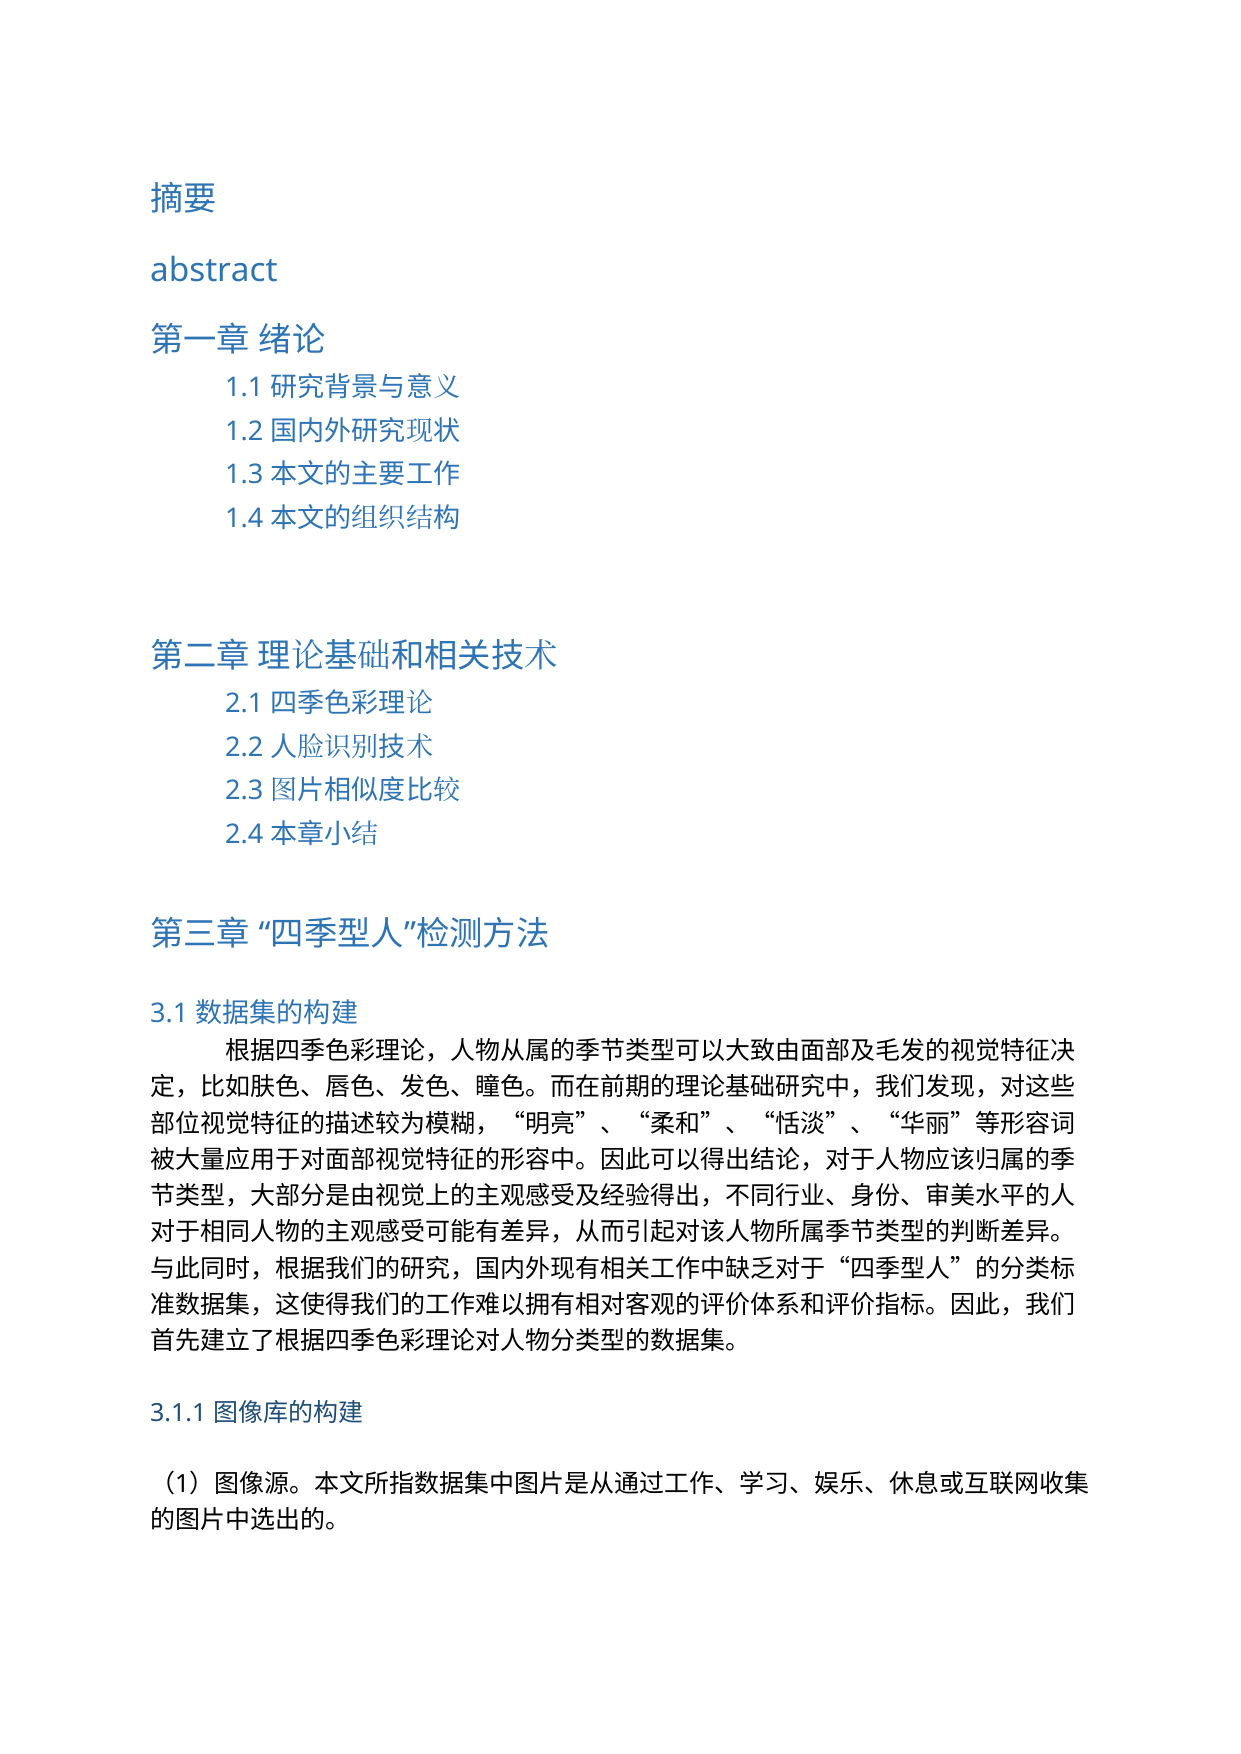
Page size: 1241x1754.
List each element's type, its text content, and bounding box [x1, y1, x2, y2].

subtitle 2.3 图片相似度比较 [150, 768, 1090, 807]
subtitle 1.1 研究背景与意义 [150, 365, 1090, 405]
subtitle 第一章 绪论 [150, 316, 1090, 361]
text 根据四季色彩理论，人物从属的季节类型可以大致由面部及毛发的视觉特征决定，比如肤色、唇色、发色、瞳色。而在前期的理论基础研究中，我们发现，对这些部位视觉特征的描述较为模糊，“明亮”、“柔和”、“恬淡”、“华丽”等形容词被大量应用于对面部视觉特征的形容中。因此可以得出结论，对于人物应该归属的季节类型，大部分是由视觉上的主观感受及经验得出，不同行业、身份、审美水平的人对于相同人物的主观感受可能有差异，从而引起对该人物所属季节类型的判断差异。与此同时，根据我们的研究，国内外现有相关工作中缺乏对于“四季型人”的分类标准数据集，这使得我们的工作难以拥有相对客观的评价体系和评价指标。因此，我们首先建立了根据四季色彩理论对人物分类型的数据集。 [150, 1031, 1090, 1357]
subtitle 2.2 人脸识别技术 [150, 724, 1090, 764]
subtitle 第二章 理论基础和相关技术 [150, 628, 1090, 677]
subtitle 1.3 本文的主要工作 [150, 452, 1090, 492]
subtitle 3.1.1 图像库的构建 [150, 1395, 1090, 1429]
subtitle abstract [150, 245, 1090, 291]
subtitle 2.1 四季色彩理论 [150, 681, 1090, 720]
subtitle 2.4 本章小结 [150, 812, 1090, 851]
subtitle 1.2 国内外研究现状 [150, 409, 1090, 448]
subtitle 摘要 [150, 175, 1090, 220]
subtitle 第三章 “四季型人”检测方法 [150, 910, 1090, 955]
subtitle 3.1 数据集的构建 [150, 994, 1090, 1031]
subtitle 1.4 本文的组织结构 [150, 496, 1090, 535]
text （1）图像源。本文所指数据集中图片是从通过工作、学习、娱乐、休息或互联网收集的图片中选出的。 [150, 1463, 1090, 1536]
